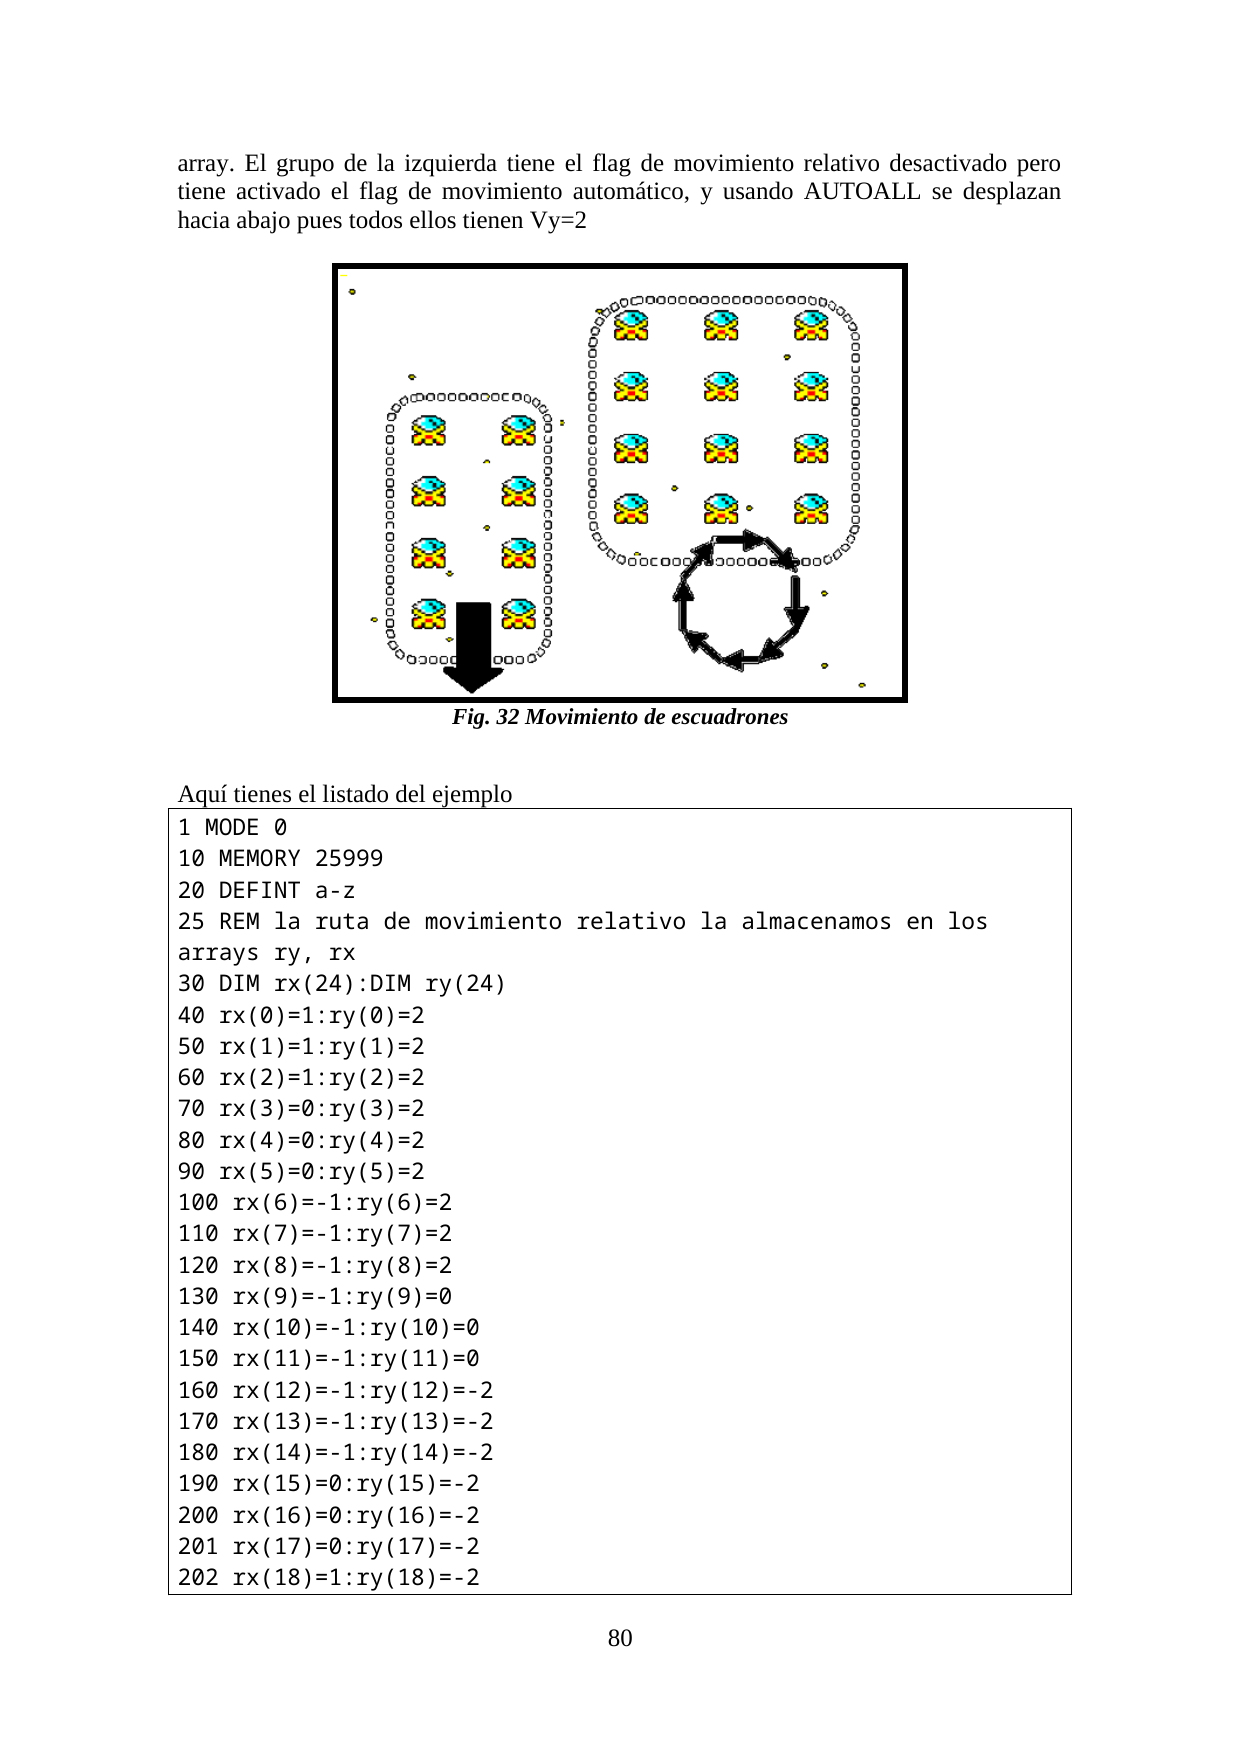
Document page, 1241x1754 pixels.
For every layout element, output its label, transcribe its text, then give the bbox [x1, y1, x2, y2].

text 200 rx(16)=0:ry(16)=-2 [177, 1498, 1063, 1530]
text 160 rx(12)=-1:ry(12)=-2 [177, 1373, 1063, 1405]
text 25 REM la ruta de movimiento relativo la almacenamos en los arrays ry, rx [177, 905, 1063, 967]
picture [338, 269, 902, 697]
text 80 rx(4)=0:ry(4)=2 [177, 1123, 1063, 1155]
text 140 rx(10)=-1:ry(10)=0 [177, 1311, 1063, 1342]
text 90 rx(5)=0:ry(5)=2 [177, 1155, 1063, 1186]
text 60 rx(2)=1:ry(2)=2 [177, 1061, 1063, 1092]
text 170 rx(13)=-1:ry(13)=-2 [177, 1405, 1063, 1436]
text 180 rx(14)=-1:ry(14)=-2 [177, 1436, 1063, 1467]
text 150 rx(11)=-1:ry(11)=0 [177, 1342, 1063, 1373]
text 50 rx(1)=1:ry(1)=2 [177, 1030, 1063, 1061]
text Aquí tienes el listado del ejemplo [177, 779, 1063, 808]
text 130 rx(9)=-1:ry(9)=0 [177, 1280, 1063, 1311]
text 202 rx(18)=1:ry(18)=-2 [169, 1558, 1071, 1594]
text 190 rx(15)=0:ry(15)=-2 [177, 1467, 1063, 1498]
text 30 DIM rx(24):DIM ry(24) [177, 967, 1063, 998]
text 201 rx(17)=0:ry(17)=-2 [177, 1530, 1063, 1558]
text 40 rx(0)=1:ry(0)=2 [177, 998, 1063, 1030]
text 10 MEMORY 25999 [177, 842, 1063, 873]
text 100 rx(6)=-1:ry(6)=2 [177, 1186, 1063, 1217]
text 120 rx(8)=-1:ry(8)=2 [177, 1248, 1063, 1280]
text 110 rx(7)=-1:ry(7)=2 [177, 1217, 1063, 1248]
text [177, 148, 1063, 234]
text 1 MODE 0 [169, 809, 1071, 842]
text 70 rx(3)=0:ry(3)=2 [177, 1092, 1063, 1123]
text 20 DEFINT a-z [177, 873, 1063, 905]
